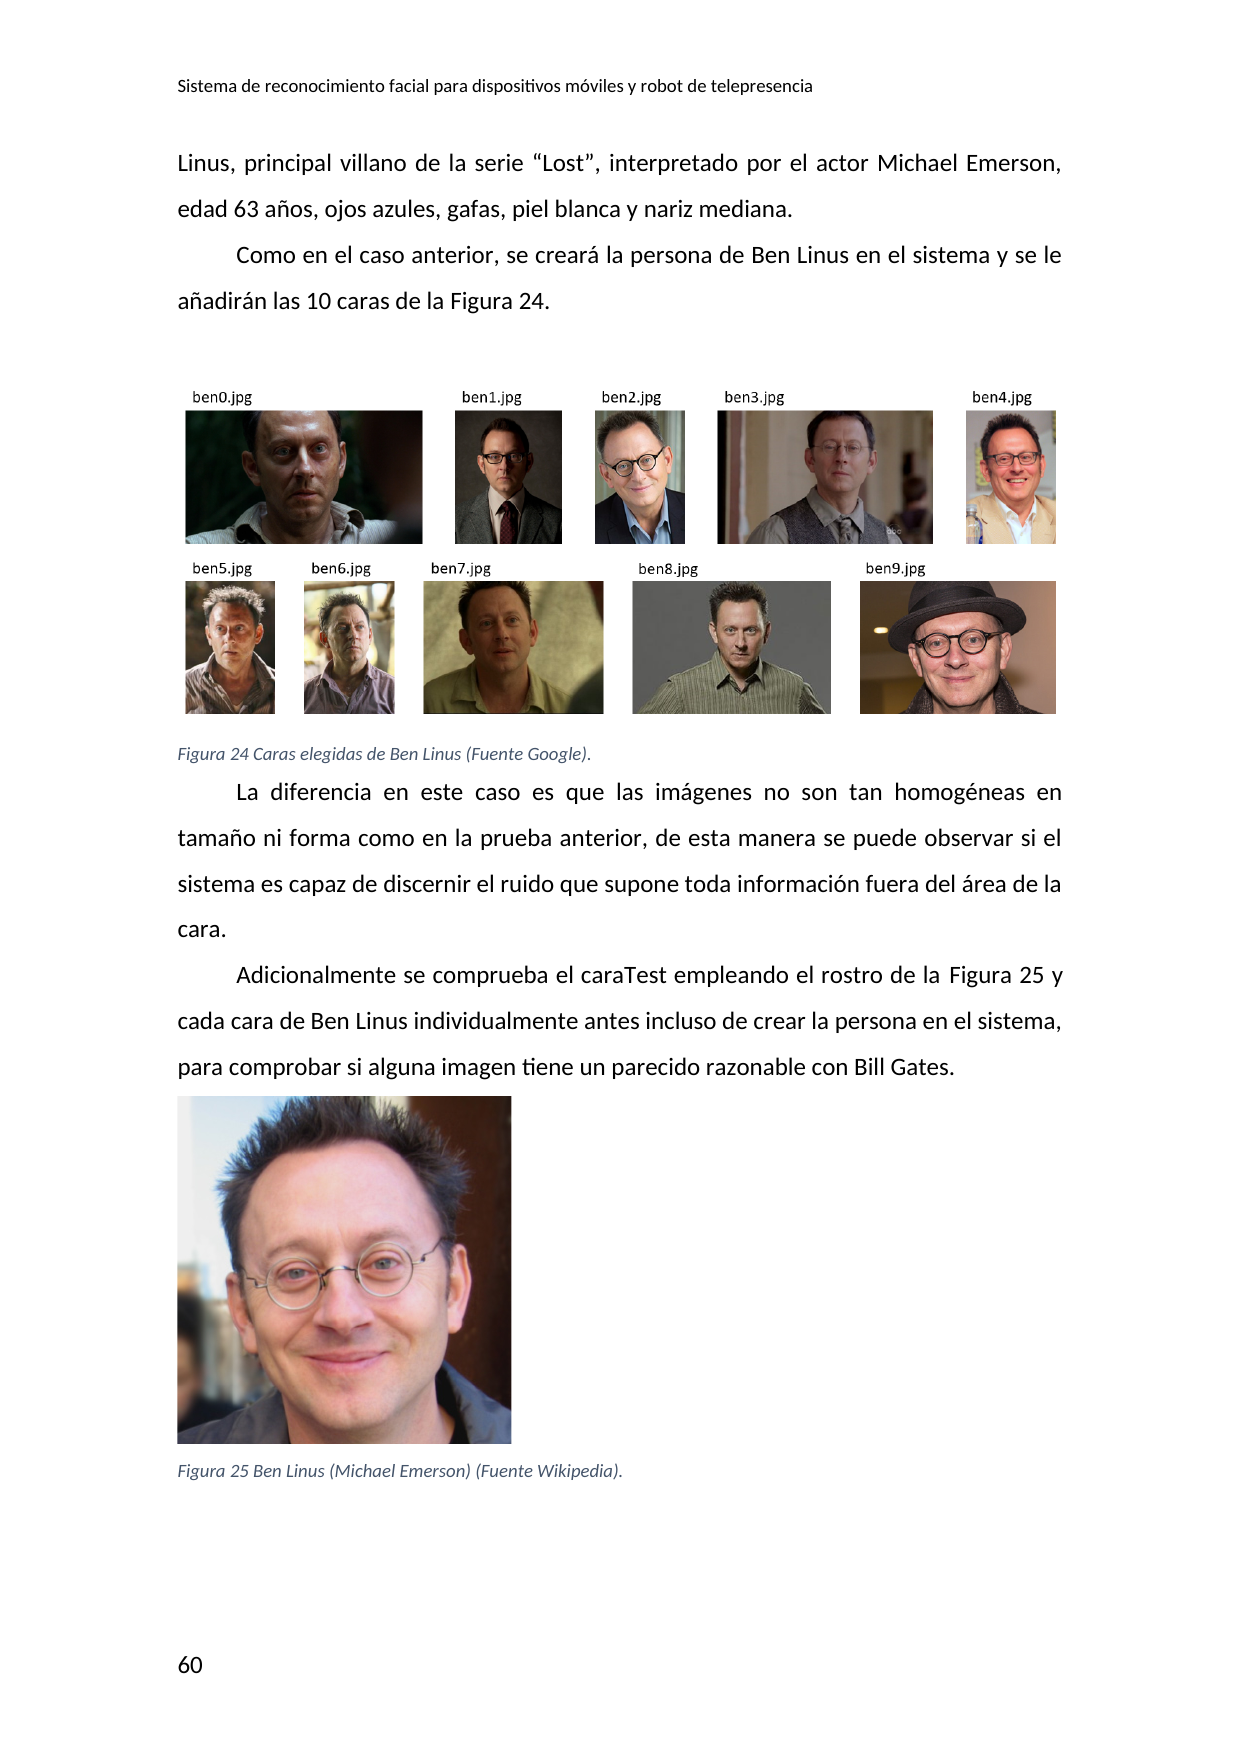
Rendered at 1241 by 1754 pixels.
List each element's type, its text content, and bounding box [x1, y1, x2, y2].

picture [177, 1096, 512, 1444]
text Figura 25 Ben Linus (Michael Emerson) (Fuente Wikipedia). [177, 1459, 1063, 1482]
text Como en el caso anterior, se creará la persona de Ben Linus en el sistema y se le añadirán las 10 caras de la Figura 24. [177, 239, 1063, 315]
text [177, 148, 1063, 224]
text Figura 24 Caras elegidas de Ben Linus (Fuente Google). [177, 742, 1063, 765]
text Adicionalmente se comprueba el caraTest empleando el rostro de la Figura 25 y cada cara de Ben Linus individualmente antes incluso de crear la persona en el sistema, para comprobar si alguna imagen tiene un parecido razonable con Bill Gates. [177, 959, 1063, 1081]
text La diferencia en este caso es que las imágenes no son tan homogéneas en tamaño ni forma como en la prueba anterior, de esta manera se puede observar si el sistema es capaz de discernir el ruido que supone toda información fuera del área de la cara. [177, 776, 1063, 944]
picture [177, 376, 1063, 727]
